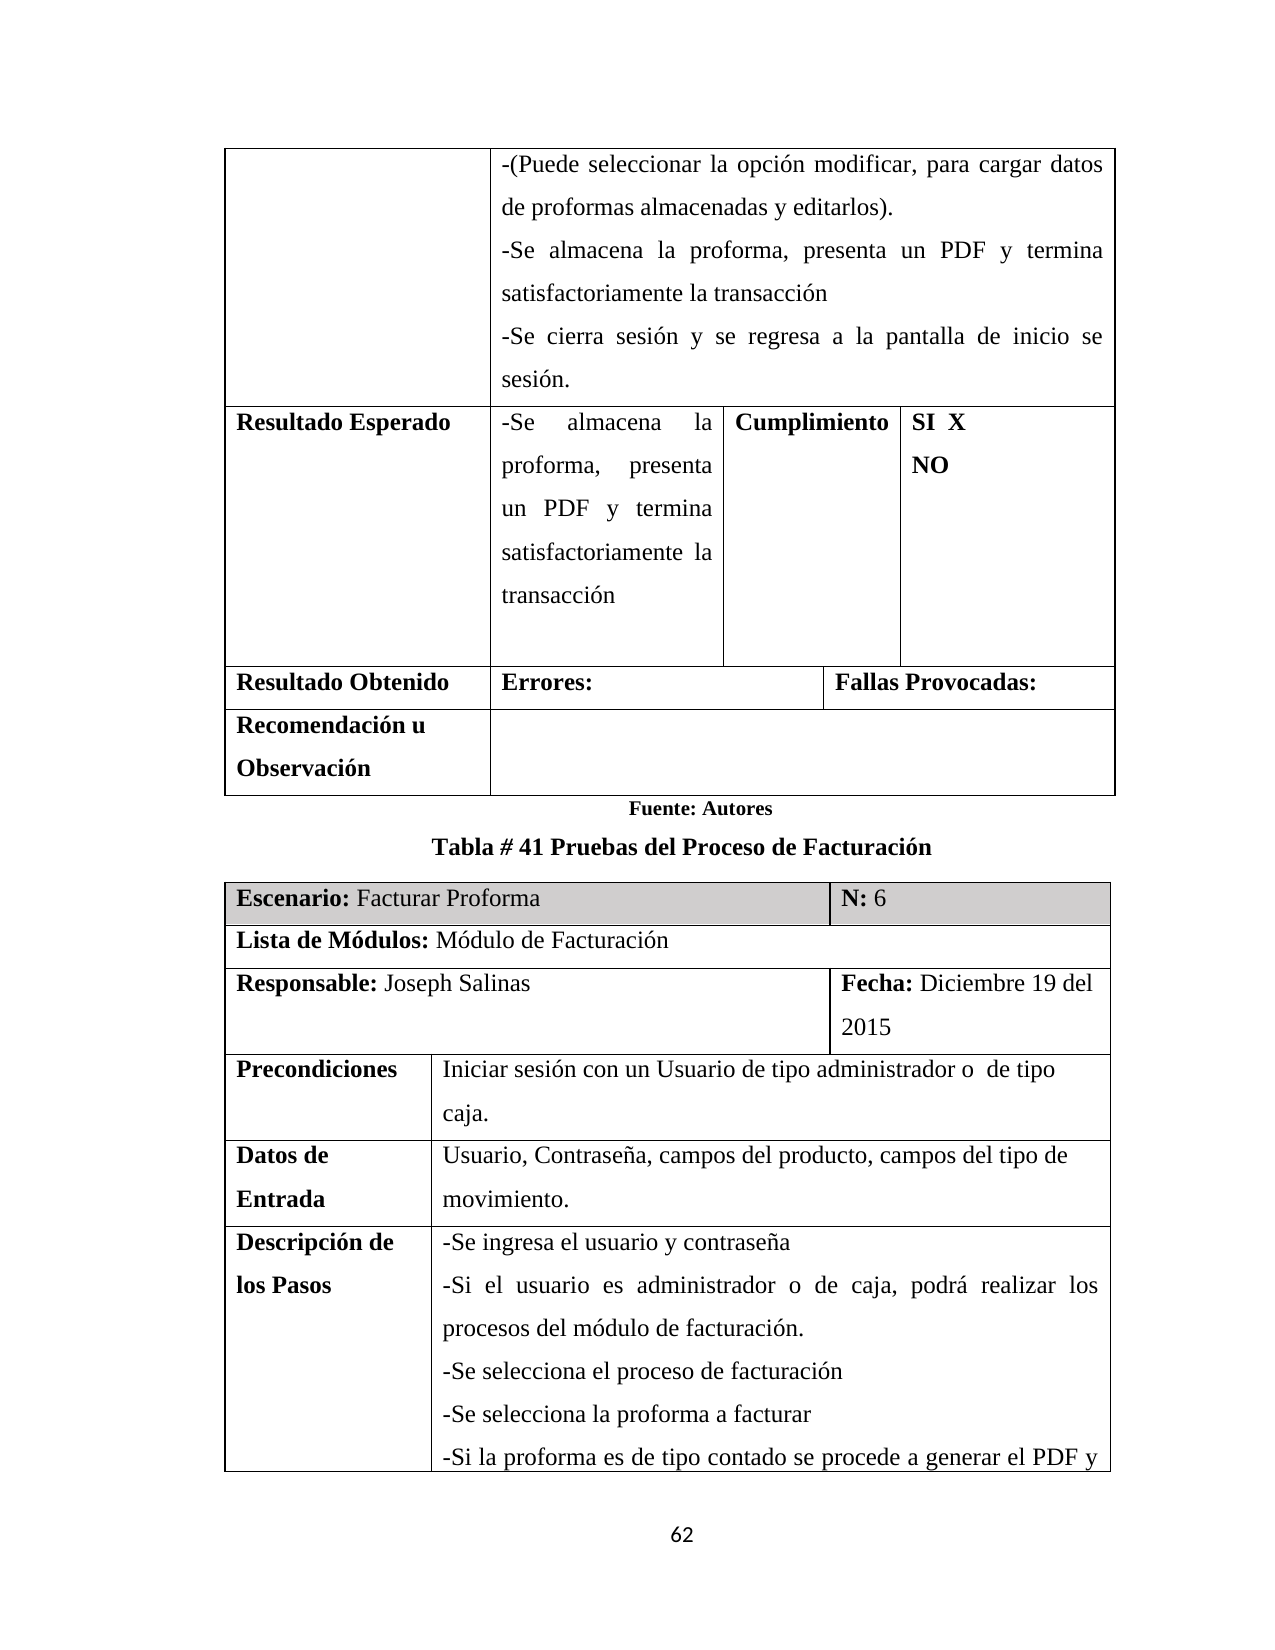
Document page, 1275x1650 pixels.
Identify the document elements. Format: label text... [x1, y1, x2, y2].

text Tabla # 41 Pruebas del Proceso de Facturación [236, 832, 1127, 861]
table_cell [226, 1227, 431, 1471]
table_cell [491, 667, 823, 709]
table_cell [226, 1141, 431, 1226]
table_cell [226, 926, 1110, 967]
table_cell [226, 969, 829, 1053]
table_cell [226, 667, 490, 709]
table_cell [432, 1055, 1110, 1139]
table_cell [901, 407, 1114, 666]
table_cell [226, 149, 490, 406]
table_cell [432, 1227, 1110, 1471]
text Fuente: Autores [274, 796, 1127, 820]
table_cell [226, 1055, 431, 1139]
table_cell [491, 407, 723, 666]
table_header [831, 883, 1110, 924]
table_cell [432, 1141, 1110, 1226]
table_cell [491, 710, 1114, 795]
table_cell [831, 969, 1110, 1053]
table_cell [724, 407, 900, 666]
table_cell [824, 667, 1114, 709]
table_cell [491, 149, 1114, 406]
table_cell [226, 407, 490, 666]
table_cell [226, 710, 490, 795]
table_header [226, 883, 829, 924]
